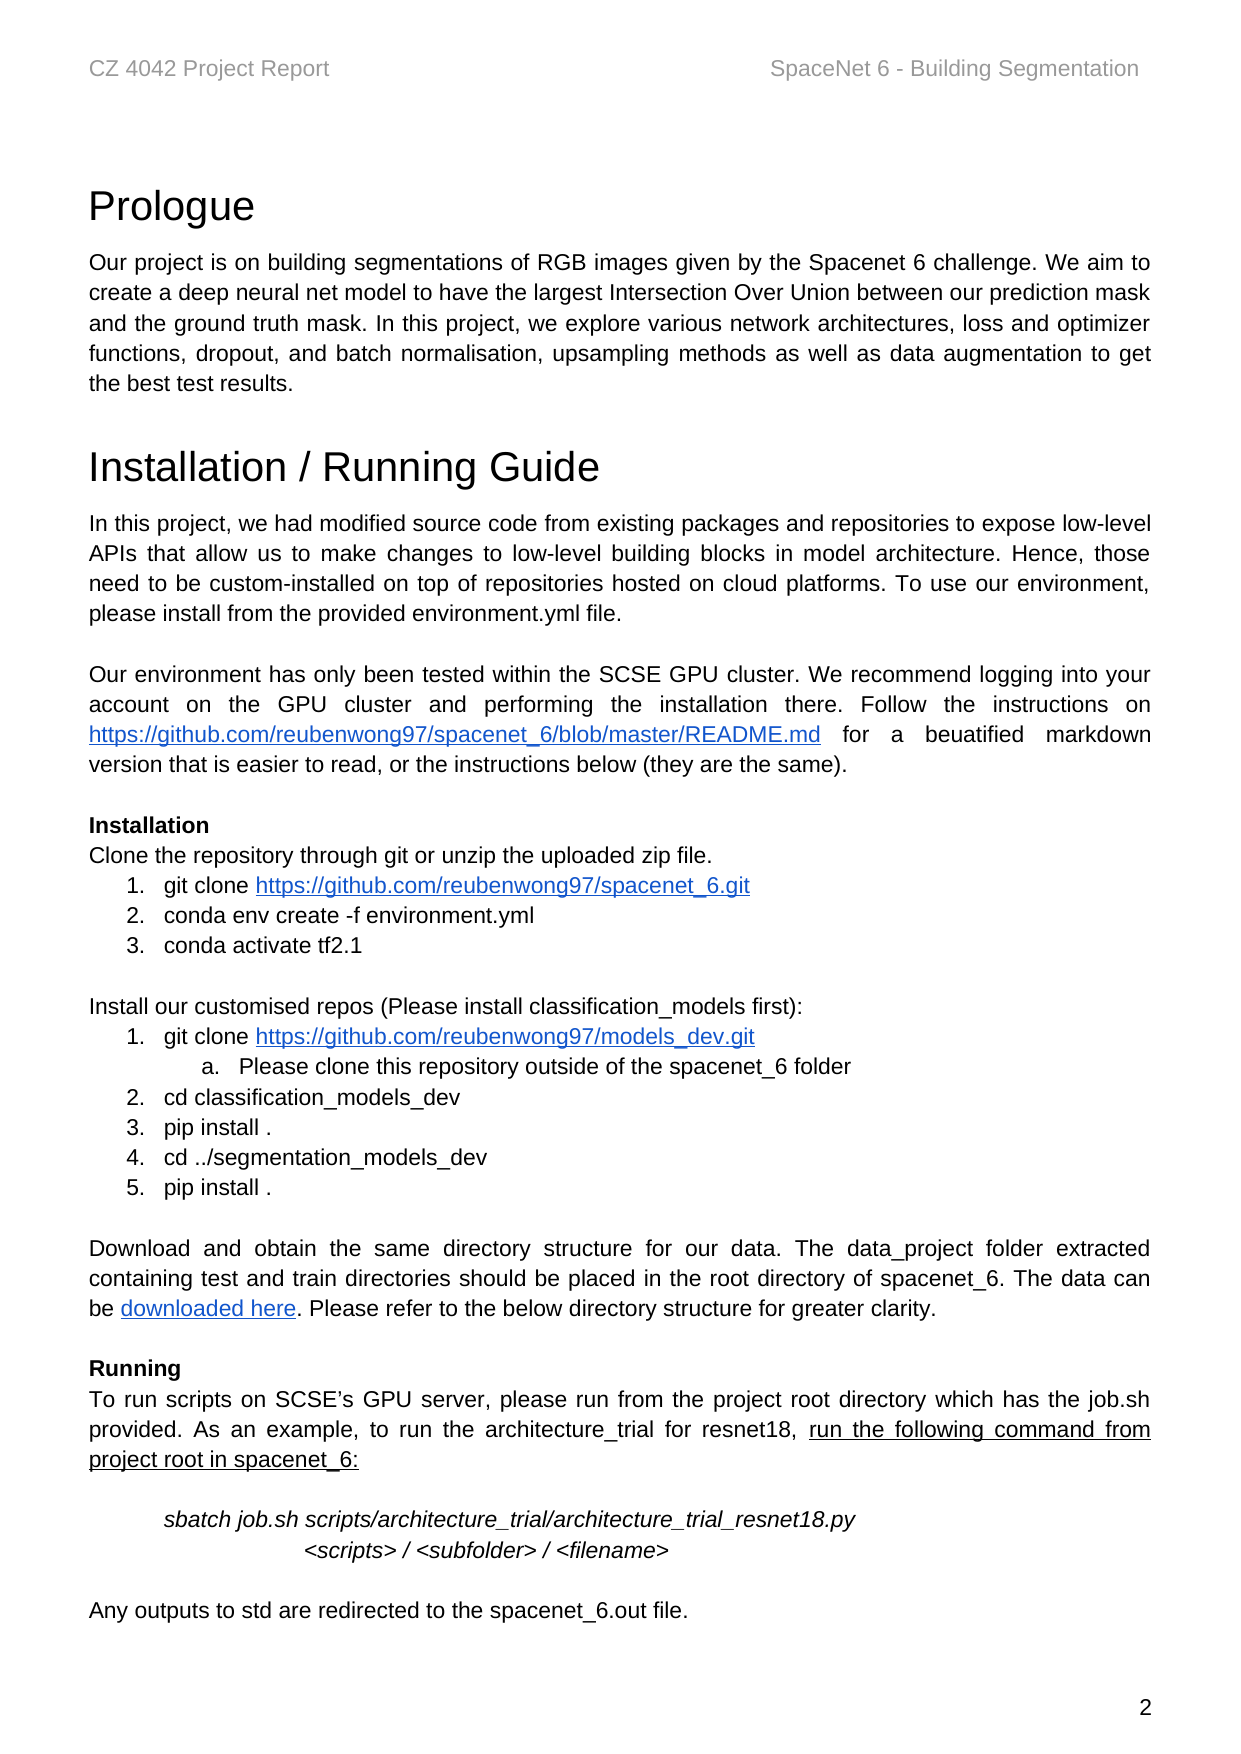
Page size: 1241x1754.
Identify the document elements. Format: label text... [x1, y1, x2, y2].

list cd classification_models_dev [126, 1083, 1152, 1110]
text Running [88, 1355, 1152, 1382]
subtitle Prologue [88, 182, 1152, 229]
text Any outputs to std are redirected to the spacenet_6.out file. [88, 1597, 1152, 1623]
text To run scripts on SCSE’s GPU server, please run from the project root directory which has the job.sh provided. As an example, to run the architecture_trial for resnet18, run the following command from project root in spacenet_6: [88, 1386, 1152, 1472]
list cd ../segmentation_models_dev [126, 1144, 1152, 1170]
list conda activate tf2.1 [126, 932, 1152, 959]
list git clone https://github.com/reubenwong97/models_dev.git [126, 1023, 1152, 1049]
list Please clone this repository outside of the spacenet_6 folder [201, 1053, 1152, 1079]
list pip install . [126, 1114, 1152, 1140]
list pip install . [126, 1174, 1152, 1200]
text <scripts> / <subfolder> / <filename> [88, 1537, 1152, 1563]
text Clone the repository through git or unzip the uploaded zip file. [88, 842, 1152, 868]
text Installation [88, 812, 1152, 838]
list git clone https://github.com/reubenwong97/spacenet_6.git [126, 872, 1152, 898]
text Our project is on building segmentations of RGB images given by the Spacenet 6 challenge. We aim to create a deep neural net model to have the largest Intersection Over Union between our prediction mask and the ground truth mask. In this project, we explore various network architectures, loss and optimizer functions, dropout, and batch normalisation, upsampling methods as well as data augmentation to get the best test results. [88, 249, 1152, 396]
text Install our customised repos (Please install classification_models first): [88, 993, 1152, 1019]
text In this project, we had modified source code from existing packages and repositories to expose low-level APIs that allow us to make changes to low-level building blocks in model architecture. Hence, those need to be custom-installed on top of repositories hosted on cloud platforms. To use our environment, please install from the provided environment.yml file. [88, 509, 1152, 626]
text Download and obtain the same directory structure for our data. The data_project folder extracted containing test and train directories should be placed in the root directory of spacenet_6. The data can be downloaded here. Please refer to the below directory structure for greater clarity. [88, 1234, 1152, 1321]
list conda env create -f environment.yml [126, 902, 1152, 928]
subtitle Installation / Running Guide [88, 442, 1152, 490]
text sbatch job.sh scripts/architecture_trial/architecture_trial_resnet18.py [88, 1506, 1152, 1533]
text Our environment has only been tested within the SCSE GPU cluster. We recommend logging into your account on the GPU cluster and performing the installation there. Follow the instructions on https://github.com/reubenwong97/spacenet_6/blob/master/README.md for a beuatified markdown version that is easier to read, or the instructions below (they are the same). [88, 661, 1152, 777]
